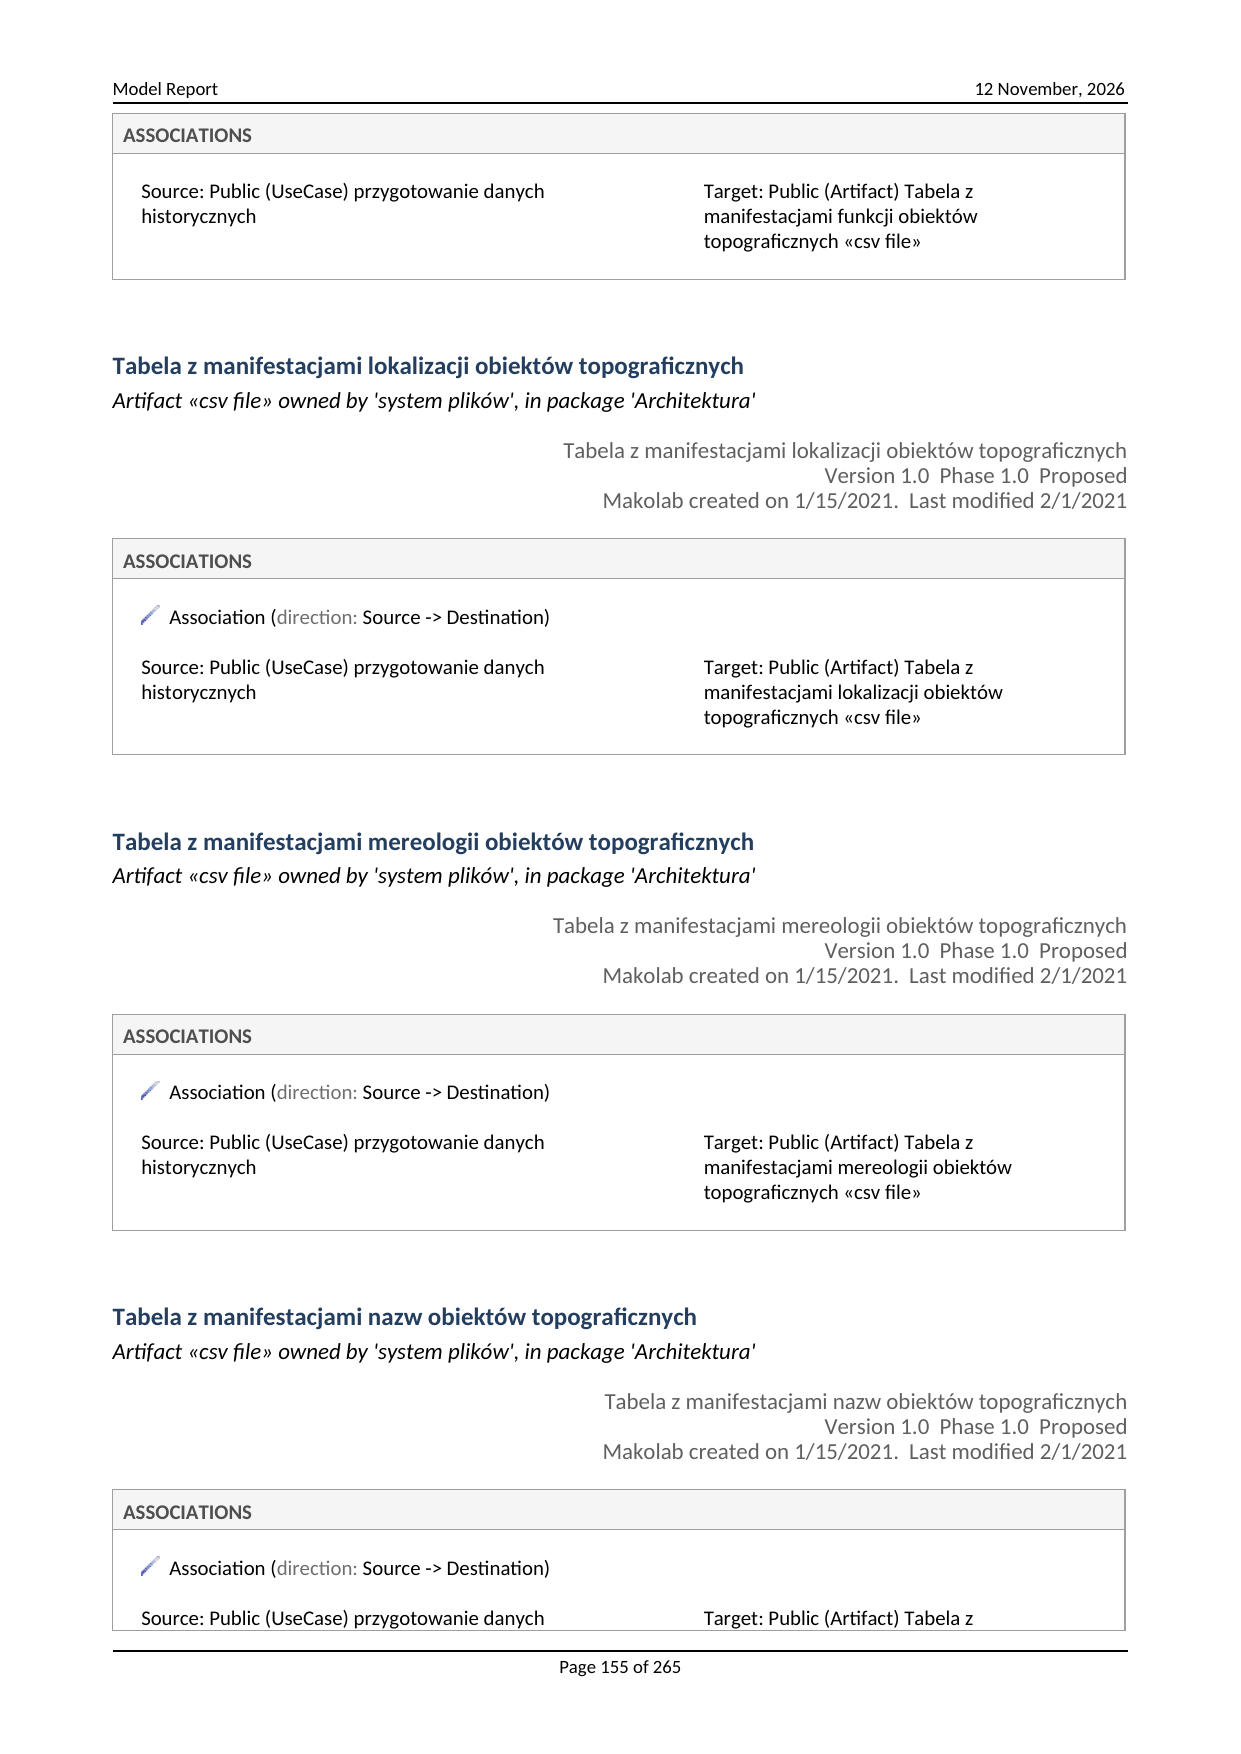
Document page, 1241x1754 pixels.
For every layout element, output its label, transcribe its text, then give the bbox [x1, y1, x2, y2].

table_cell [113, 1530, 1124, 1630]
text Tabela z manifestacjami nazw obiektów topograficznych [112, 1389, 1128, 1414]
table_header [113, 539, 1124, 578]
text Tabela z manifestacjami lokalizacji obiektów topograficznych [112, 438, 1128, 463]
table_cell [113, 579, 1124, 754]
subtitle Tabela z manifestacjami nazw obiektów topograficznych [112, 1306, 1128, 1331]
text Artifact «csv file» owned by 'system plików', in package 'Architektura' [112, 388, 1128, 413]
text Makolab created on 1/15/2021. Last modified 2/1/2021 [112, 488, 1128, 513]
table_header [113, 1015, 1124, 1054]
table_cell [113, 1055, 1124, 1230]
picture [141, 1081, 160, 1100]
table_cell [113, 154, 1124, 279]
picture [141, 1556, 160, 1576]
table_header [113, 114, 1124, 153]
picture [141, 605, 160, 625]
text Makolab created on 1/15/2021. Last modified 2/1/2021 [112, 1439, 1128, 1464]
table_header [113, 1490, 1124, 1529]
text Version 1.0 Phase 1.0 Proposed [112, 1414, 1128, 1439]
text Makolab created on 1/15/2021. Last modified 2/1/2021 [112, 963, 1128, 988]
text Artifact «csv file» owned by 'system plików', in package 'Architektura' [112, 863, 1128, 888]
text Tabela z manifestacjami mereologii obiektów topograficznych [112, 913, 1128, 938]
text Version 1.0 Phase 1.0 Proposed [112, 463, 1128, 488]
text Version 1.0 Phase 1.0 Proposed [112, 938, 1128, 963]
subtitle Tabela z manifestacjami mereologii obiektów topograficznych [112, 830, 1128, 855]
subtitle Tabela z manifestacjami lokalizacji obiektów topograficznych [112, 355, 1128, 380]
text Artifact «csv file» owned by 'system plików', in package 'Architektura' [112, 1339, 1128, 1364]
